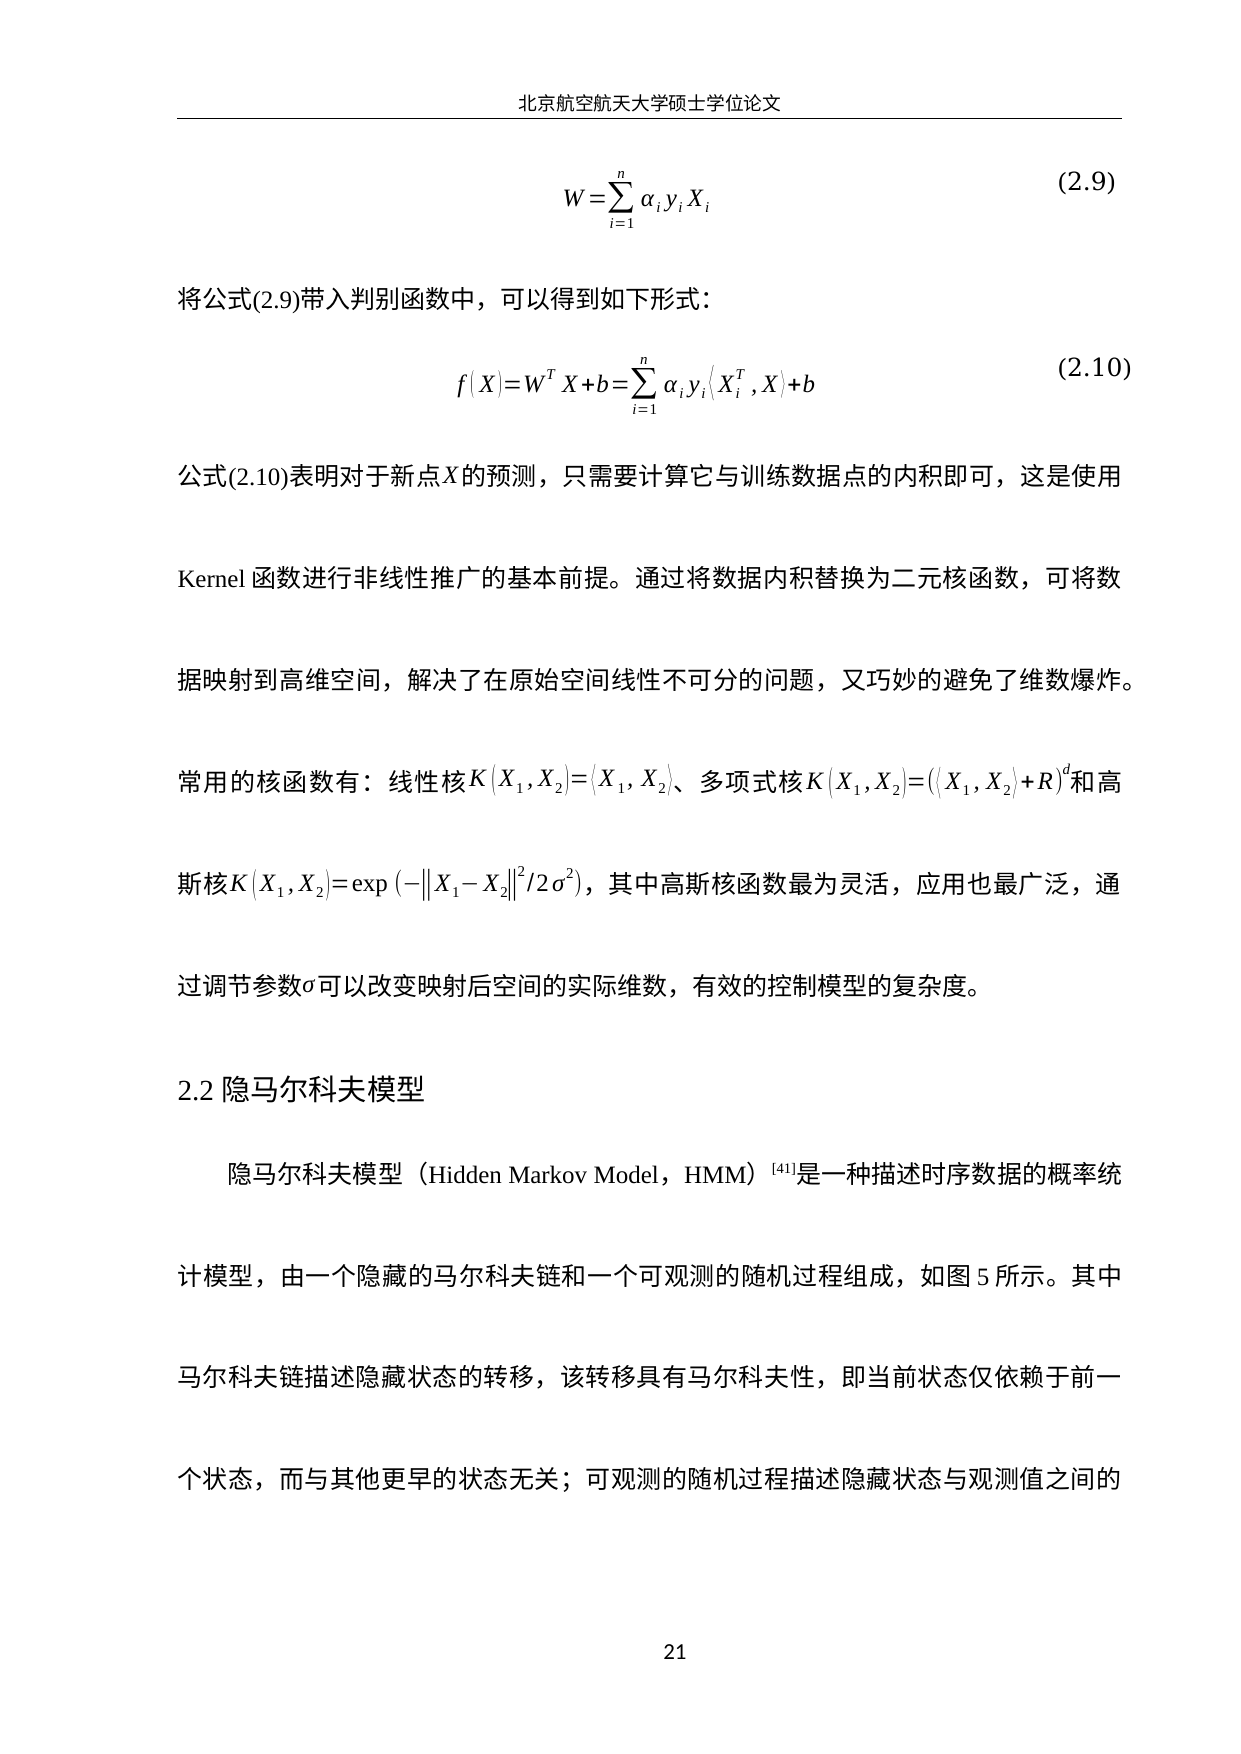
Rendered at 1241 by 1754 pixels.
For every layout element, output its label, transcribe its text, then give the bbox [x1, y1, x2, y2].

table_header (2.10) [1045, 350, 1144, 441]
table_header [177, 350, 1045, 441]
table_header (2.9) [1045, 164, 1144, 264]
text 公式(2.10)表明对于新点的预测，只需要计算它与训练数据点的内积即可，这是使用 Kernel函数进行非线性推广的基本前提。通过将数据内积替换为二元核函数，可将数据映射到高维空间，解决了在原始空间线性不可分的问题，又巧妙的避免了维数爆炸。常用的核函数有：线性核、多项式核和高斯核，其中高斯核函数最为灵活，应用也最广泛，通过调节参数可以改变映射后空间的实际维数，有效的控制模型的复杂度。 [177, 697, 1122, 1018]
text 公式(2.10)表明对于新点的预测，只需要计算它与训练数据点的内积即可，这是使用 Kernel函数进行非线性推广的基本前提。通过将数据内积替换为二元核函数，可将数据映射到高维空间，解决了在原始空间线性不可分的问题，又巧妙的避免了维数爆炸。常用的核函数有：线性核、多项式核和高斯核，其中高斯核函数最为灵活，应用也最广泛，通过调节参数可以改变映射后空间的实际维数，有效的控制模型的复杂度。 [177, 441, 1122, 661]
table_header [177, 164, 1045, 264]
text 将公式(2.9)带入判别函数中，可以得到如下形式： [177, 264, 1122, 332]
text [177, 1138, 1122, 1512]
subtitle 隐马尔科夫模型 [177, 1053, 1122, 1121]
